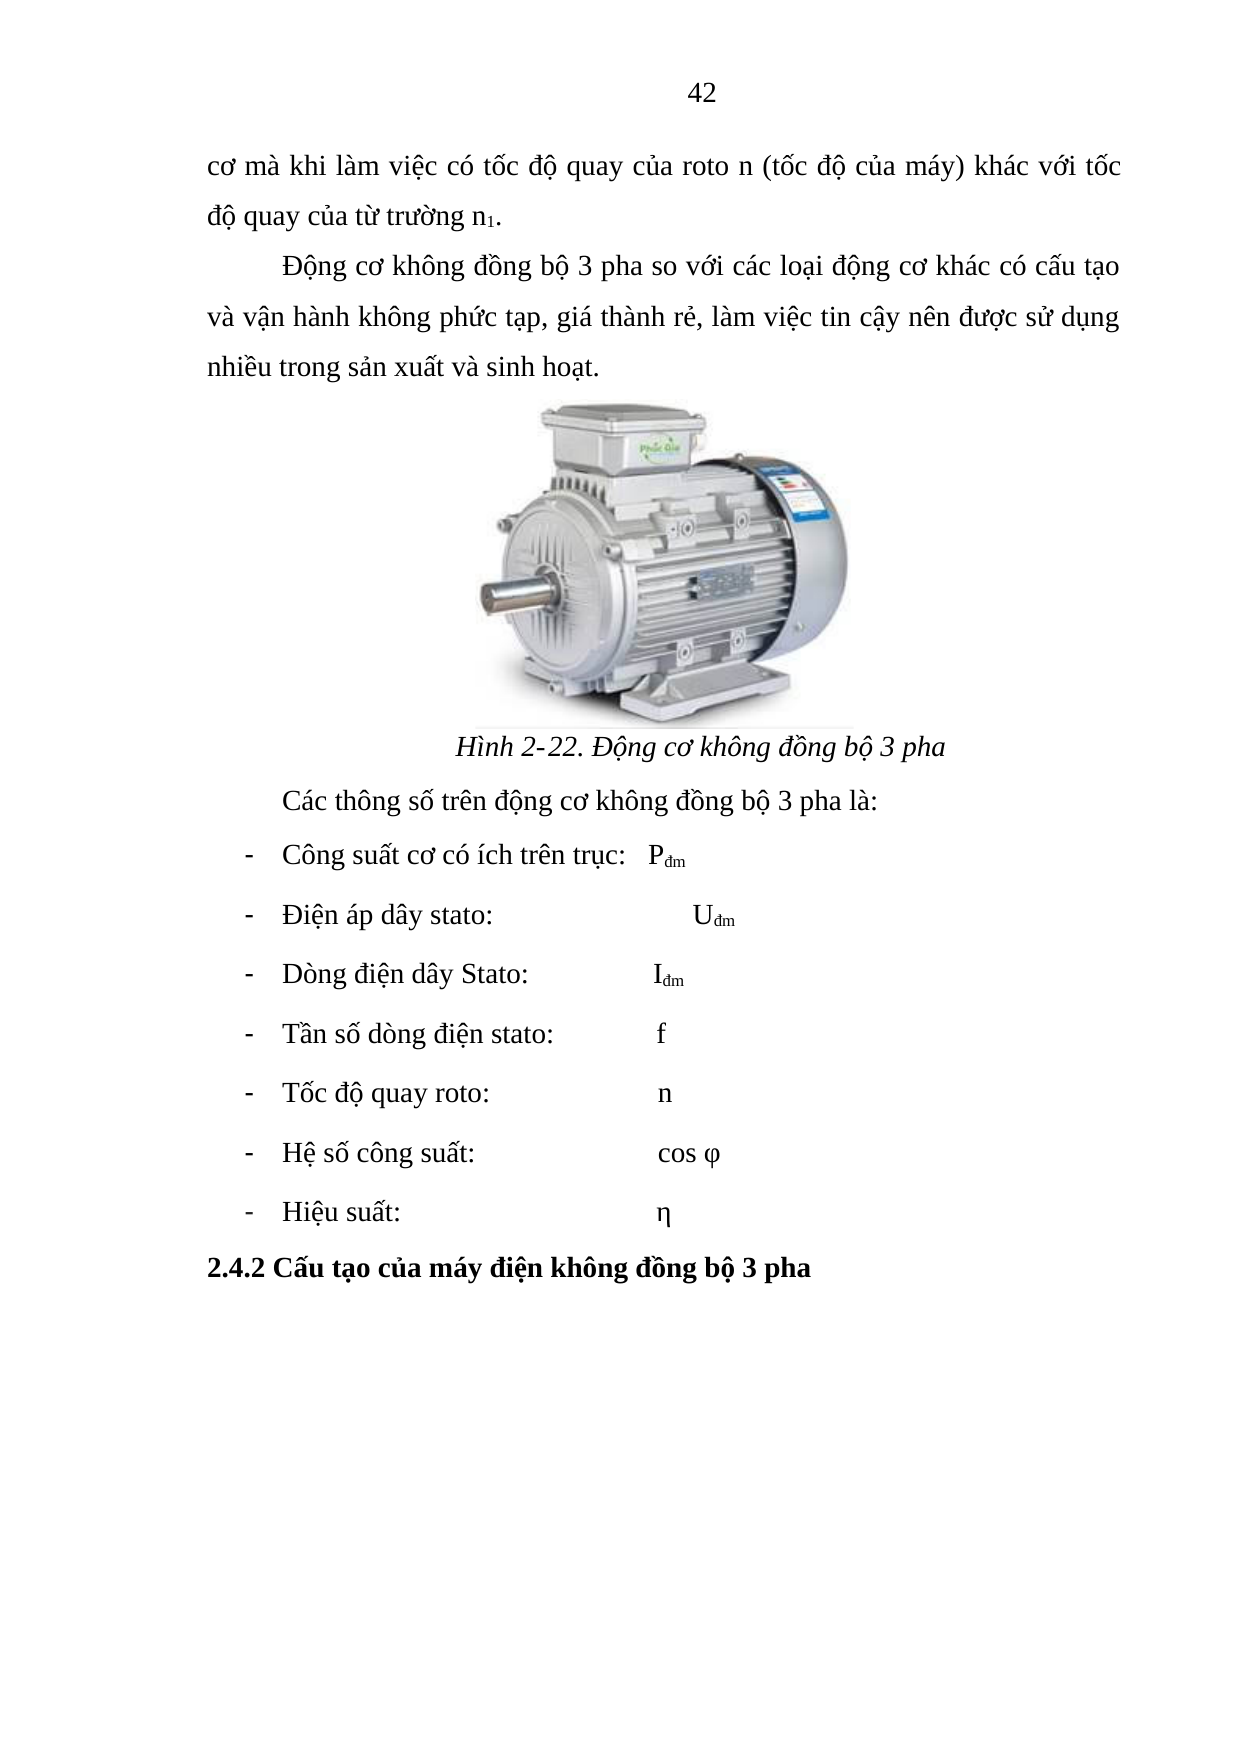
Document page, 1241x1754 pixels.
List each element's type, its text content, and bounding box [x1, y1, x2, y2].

text Động cơ không đồng bộ 3 pha so với các loại động cơ khác có cấu tạo và vận hành không phức tạp, giá thành rẻ, làm việc tin cậy nên được sử dụng nhiều trong sản xuất và sinh hoạt. [207, 248, 1122, 382]
list Hiệu suất: η [244, 1191, 1122, 1230]
list Điện áp dây stato: Uđm [244, 893, 1122, 933]
subtitle Cấu tạo của máy điện không đồng bộ 3 pha [207, 1250, 1122, 1283]
list Tần số dòng điện stato: f [244, 1012, 1122, 1052]
picture [475, 399, 854, 729]
text Các thông số trên động cơ không đồng bộ 3 pha là: [207, 783, 1122, 817]
list Công suất cơ có ích trên trục: Pđm [244, 834, 1122, 873]
list Hệ số công suất: cos φ [244, 1131, 1122, 1171]
list Tốc độ quay roto: n [244, 1072, 1122, 1111]
list Dòng điện dây Stato: Iđm [244, 953, 1122, 992]
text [207, 148, 1122, 232]
